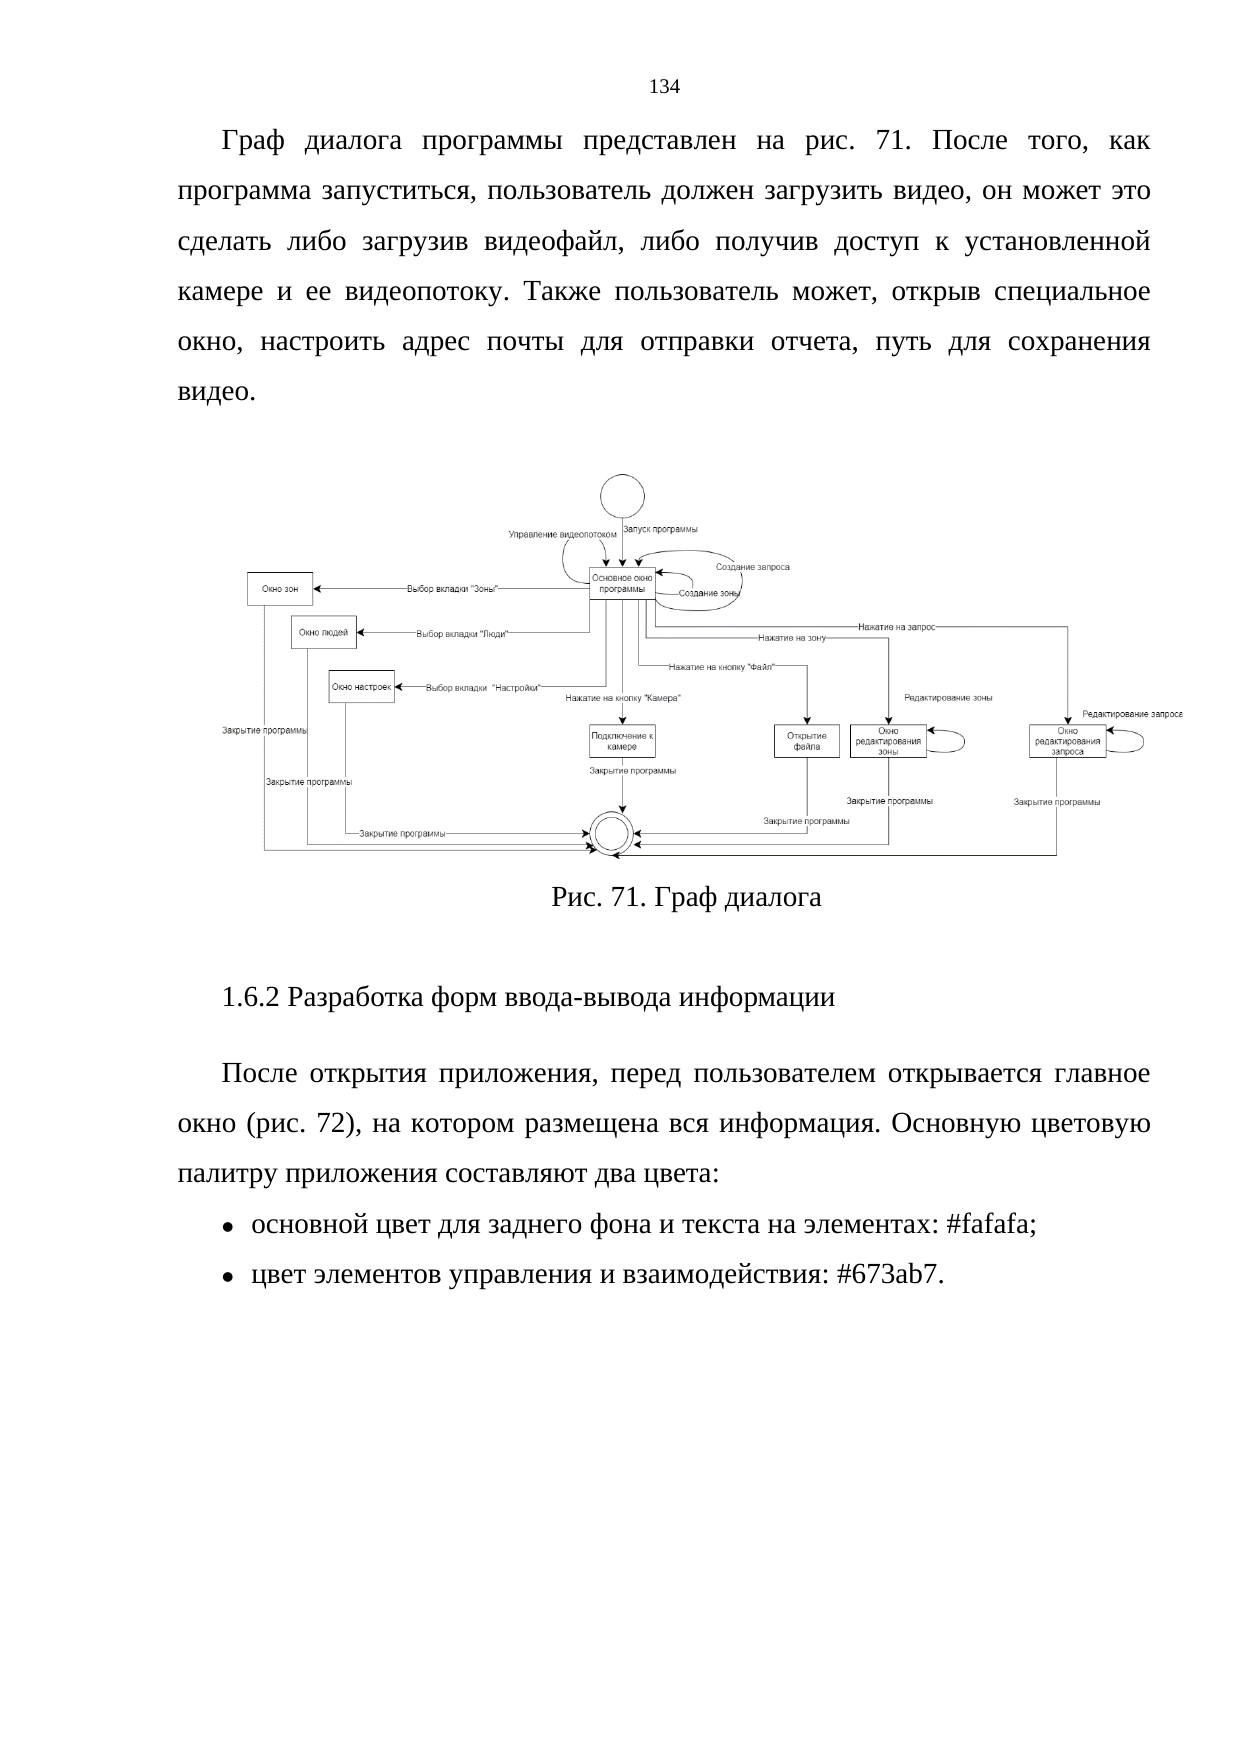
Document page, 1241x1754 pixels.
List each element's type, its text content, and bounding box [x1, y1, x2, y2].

text Граф диалога программы представлен на рис. 71. После того, как программа запуститься, пользователь должен загрузить видео, он может это сделать либо загрузив видеофайл, либо получив доступ к установленной камере и ее видеопотоку. Также пользователь может, открыв специальное окно, настроить адрес почты для отправки отчета, путь для сохранения видео. [177, 122, 1152, 407]
text цвет элементов управления и взаимодействия: #673ab7. [177, 1256, 1152, 1290]
text 1.6.2 Разработка форм ввода-вывода информации [177, 979, 1152, 1013]
text После открытия приложения, перед пользователем открывается главное окно (рис. 72), на котором размещена вся информация. Основную цветовую палитру приложения составляют два цвета: [177, 1055, 1152, 1189]
text основной цвет для заднего фона и текста на элементах: #fafafa; [177, 1206, 1152, 1239]
picture [221, 474, 1183, 863]
text Рис. 71. Граф диалога [177, 879, 1152, 912]
